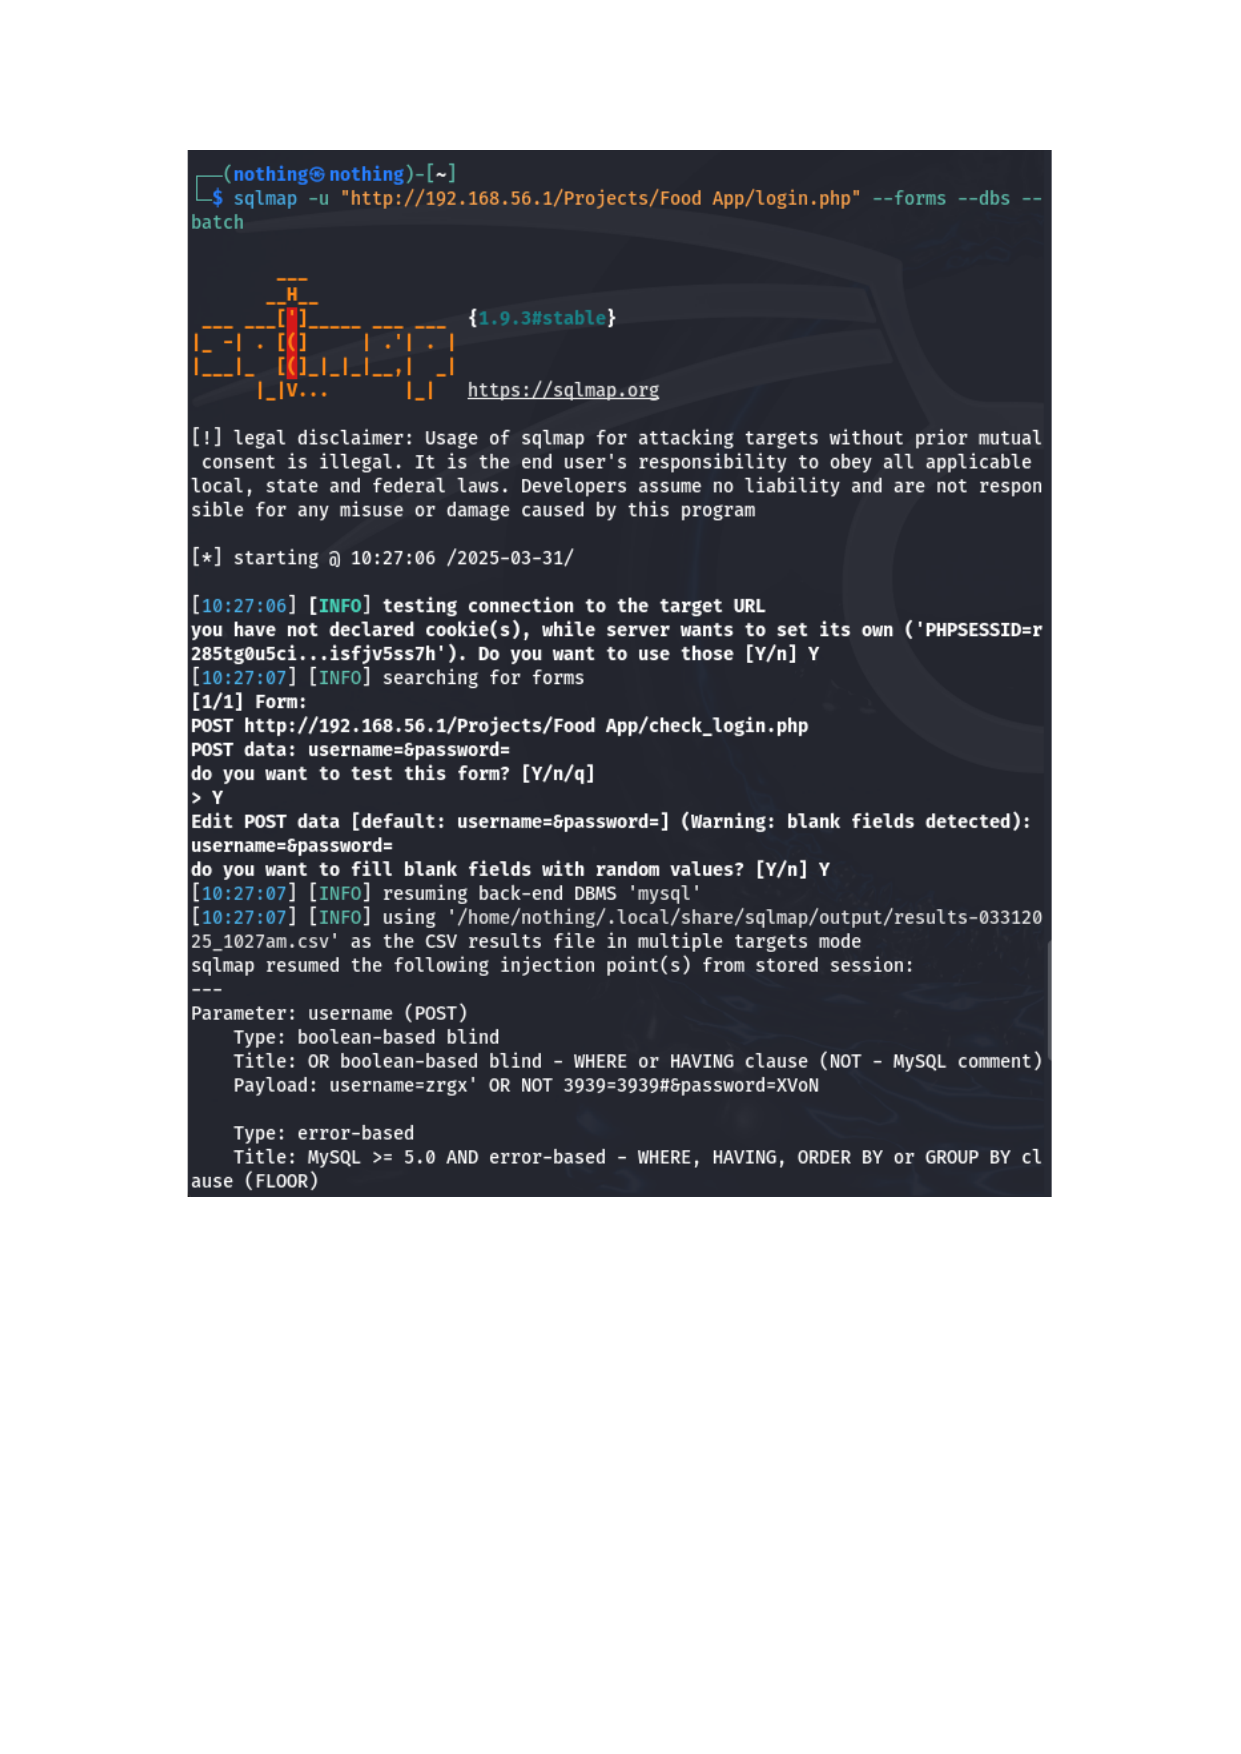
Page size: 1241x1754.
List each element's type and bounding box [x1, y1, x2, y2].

picture [187, 150, 1052, 1197]
